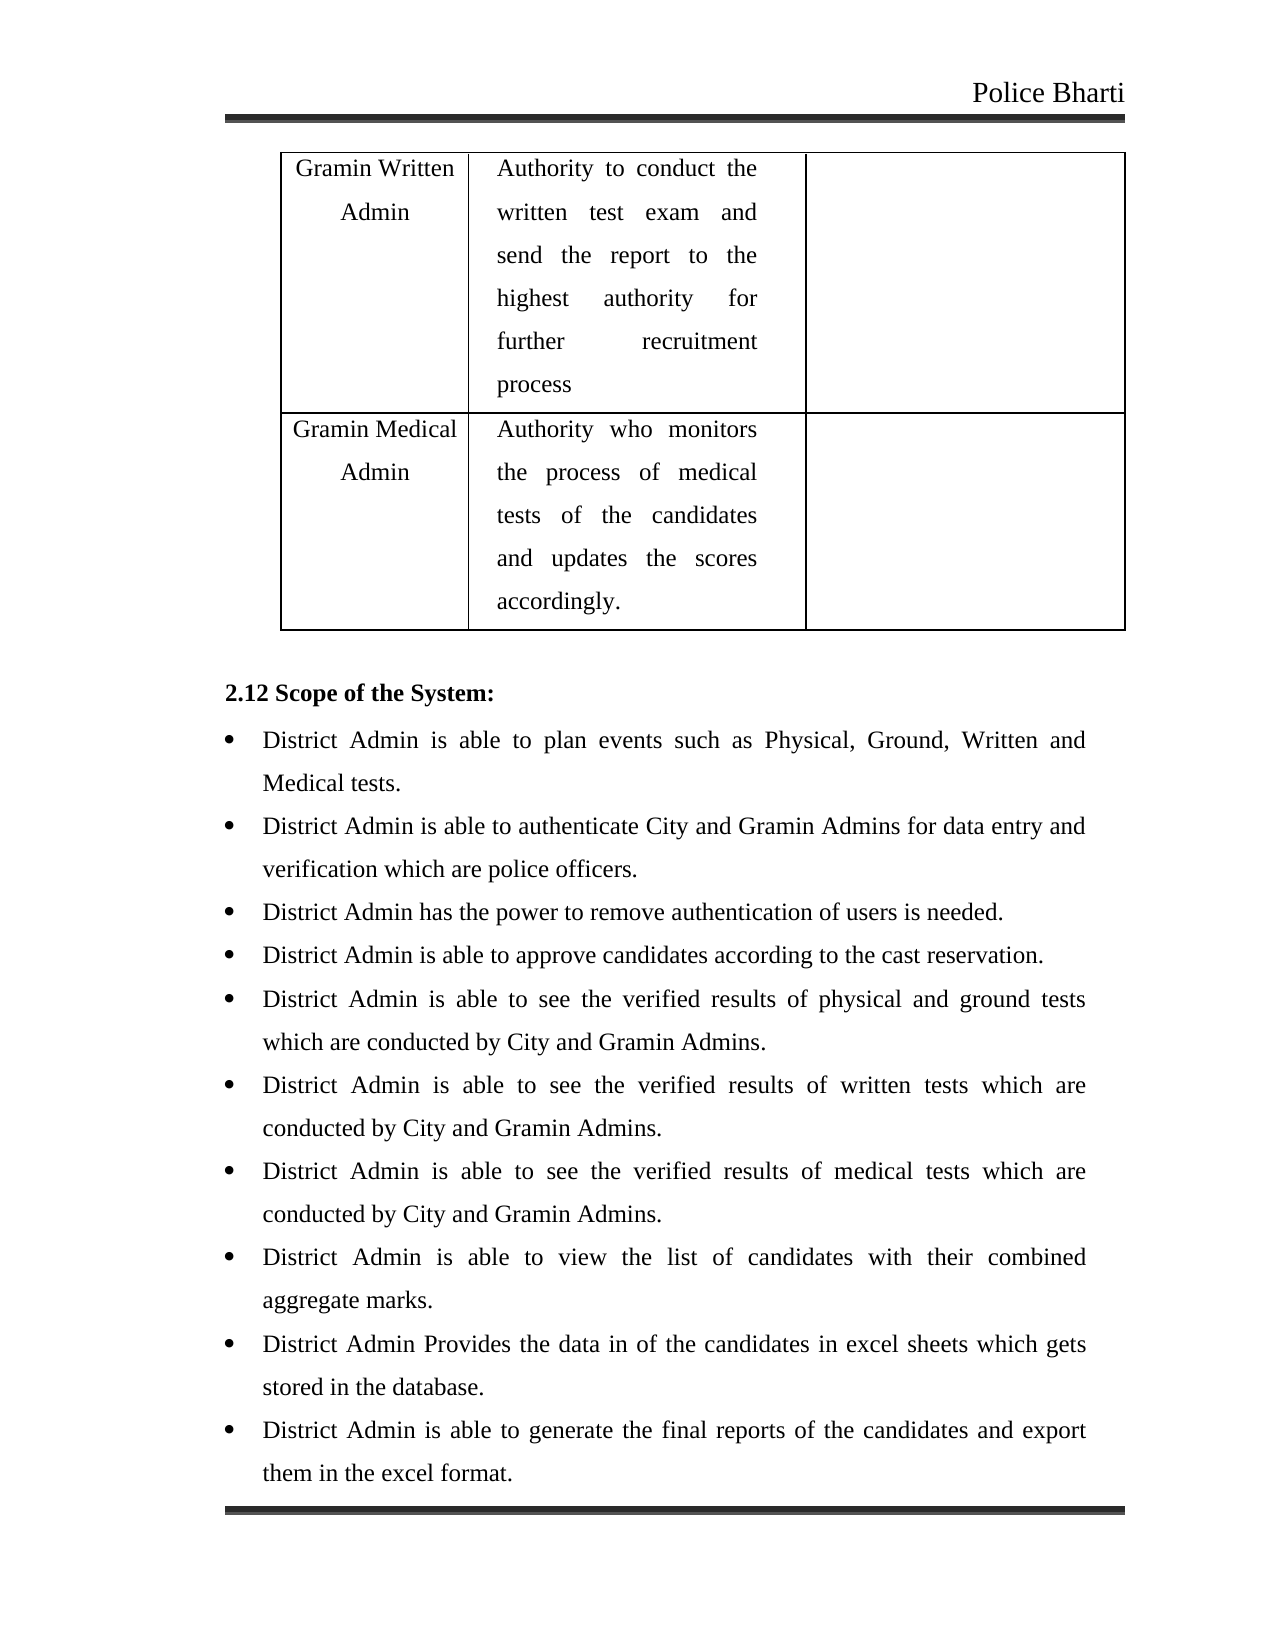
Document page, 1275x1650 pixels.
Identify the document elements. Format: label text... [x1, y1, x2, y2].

list District Admin is able to see the verified results of physical and ground tests which are conducted by City and Gramin Admins. [225, 984, 1087, 1056]
table_cell [807, 414, 1124, 629]
list District Admin is able to see the verified results of medical tests which are conducted by City and Gramin Admins. [225, 1156, 1087, 1228]
text 2.12 Scope of the System: [225, 678, 1125, 707]
list District Admin Provides the data in of the candidates in excel sheets which gets stored in the database. [225, 1329, 1087, 1401]
list District Admin is able to plan events such as Physical, Ground, Written and Medical tests. [225, 725, 1087, 797]
table_cell Authority who monitors the process of medical tests of the candidates and updates the scores accordingly. [469, 414, 805, 629]
list District Admin is able to see the verified results of written tests which are conducted by City and Gramin Admins. [225, 1070, 1087, 1142]
list District Admin is able to authenticate City and Gramin Admins for data entry and verification which are police officers. [225, 811, 1087, 883]
list District Admin is able to generate the final reports of the candidates and export them in the excel format. [225, 1415, 1087, 1487]
list District Admin is able to approve candidates according to the cast reservation. [225, 941, 1087, 969]
table_cell Gramin Written Admin [282, 153, 468, 412]
list District Admin is able to view the list of candidates with their combined aggregate marks. [225, 1242, 1087, 1314]
table_cell Authority to conduct the written test exam and send the report to the highest authority for further recruitment process [469, 153, 806, 412]
table_cell [807, 153, 1124, 412]
table_cell Gramin Medical Admin [282, 414, 468, 629]
list District Admin has the power to remove authentication of users is needed. [225, 897, 1087, 926]
